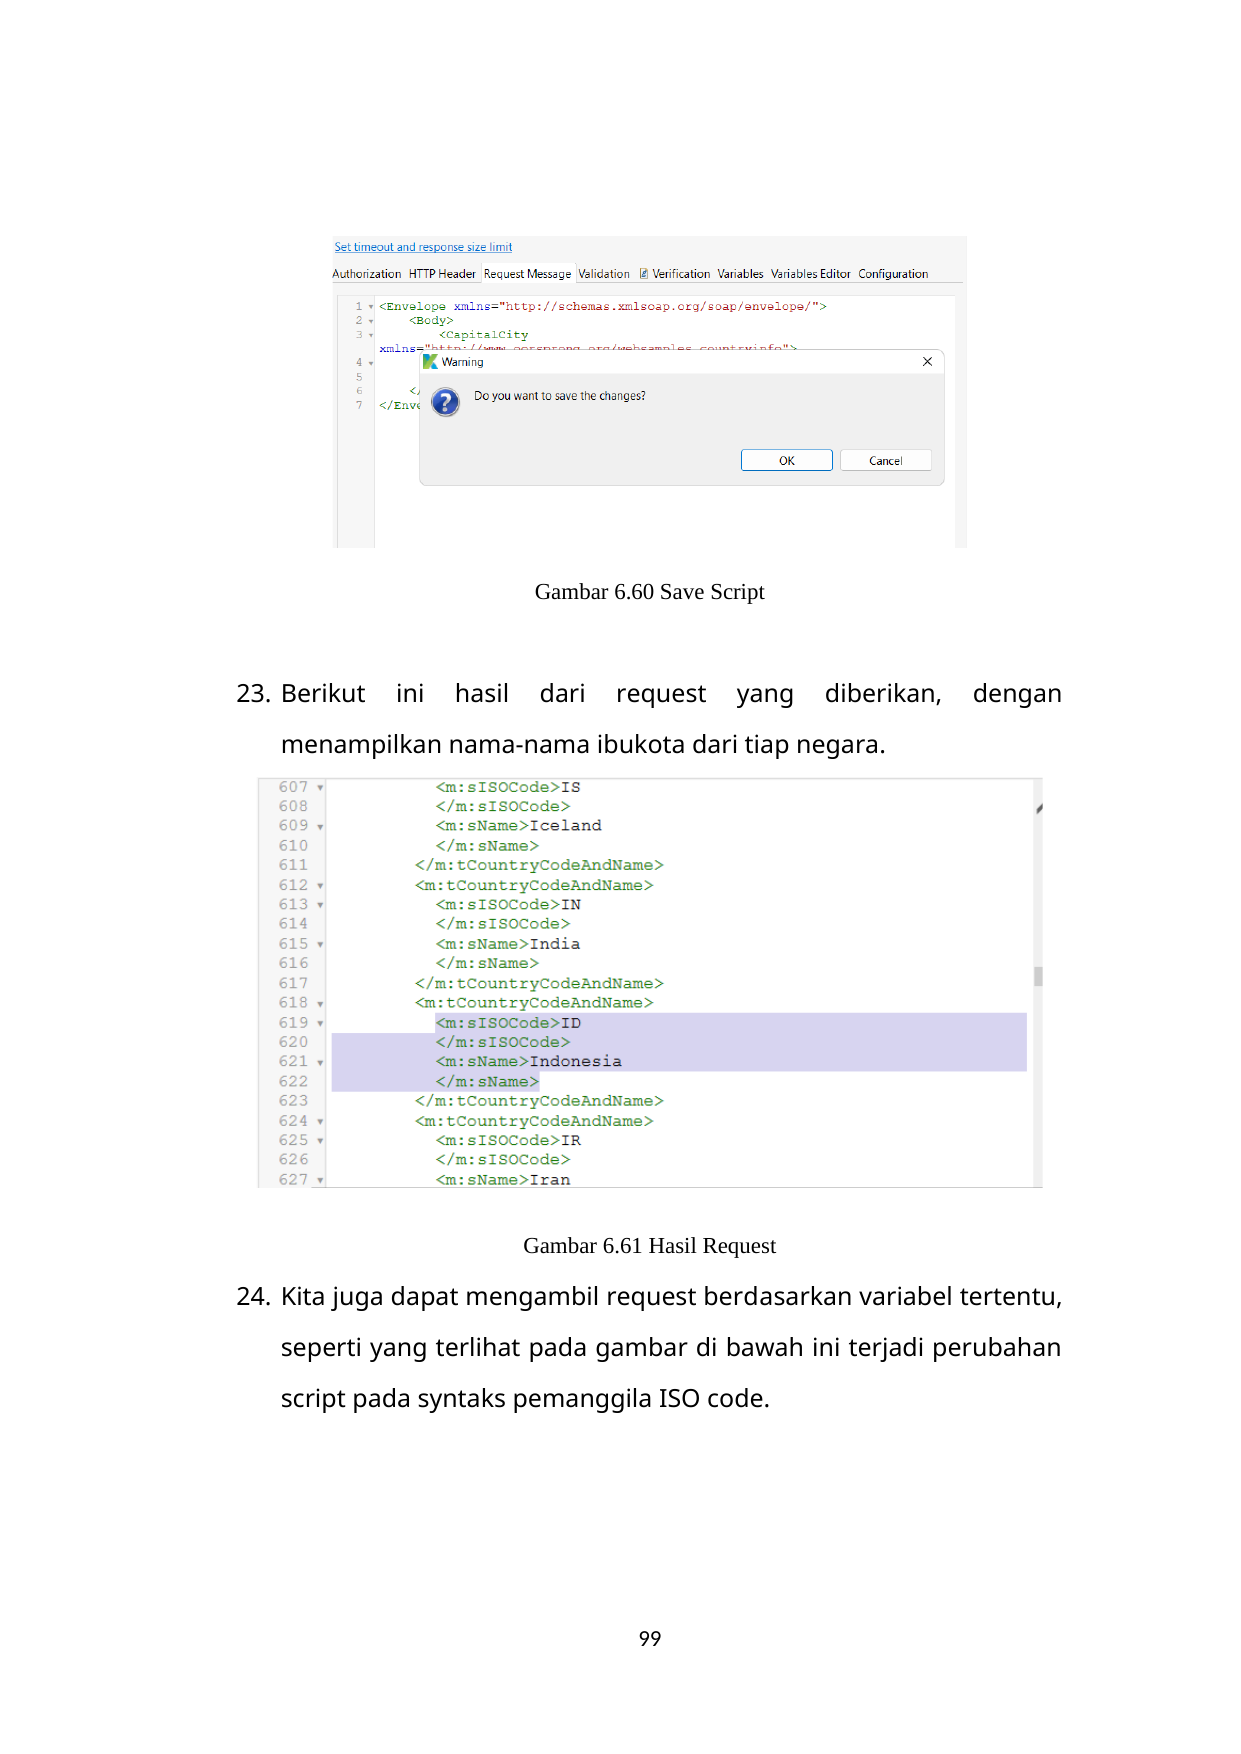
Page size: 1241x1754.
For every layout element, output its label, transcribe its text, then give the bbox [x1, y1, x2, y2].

picture [332, 236, 967, 548]
list Berikut ini hasil dari request yang diberikan, dengan menampilkan nama-nama ibukota dari tiap negara. [236, 676, 1063, 761]
picture [256, 777, 1043, 1188]
list Kita juga dapat mengambil request berdasarkan variabel tertentu, seperti yang terlihat pada gambar di bawah ini terjadi perubahan script pada syntaks pemanggila ISO code. [236, 1279, 1063, 1415]
